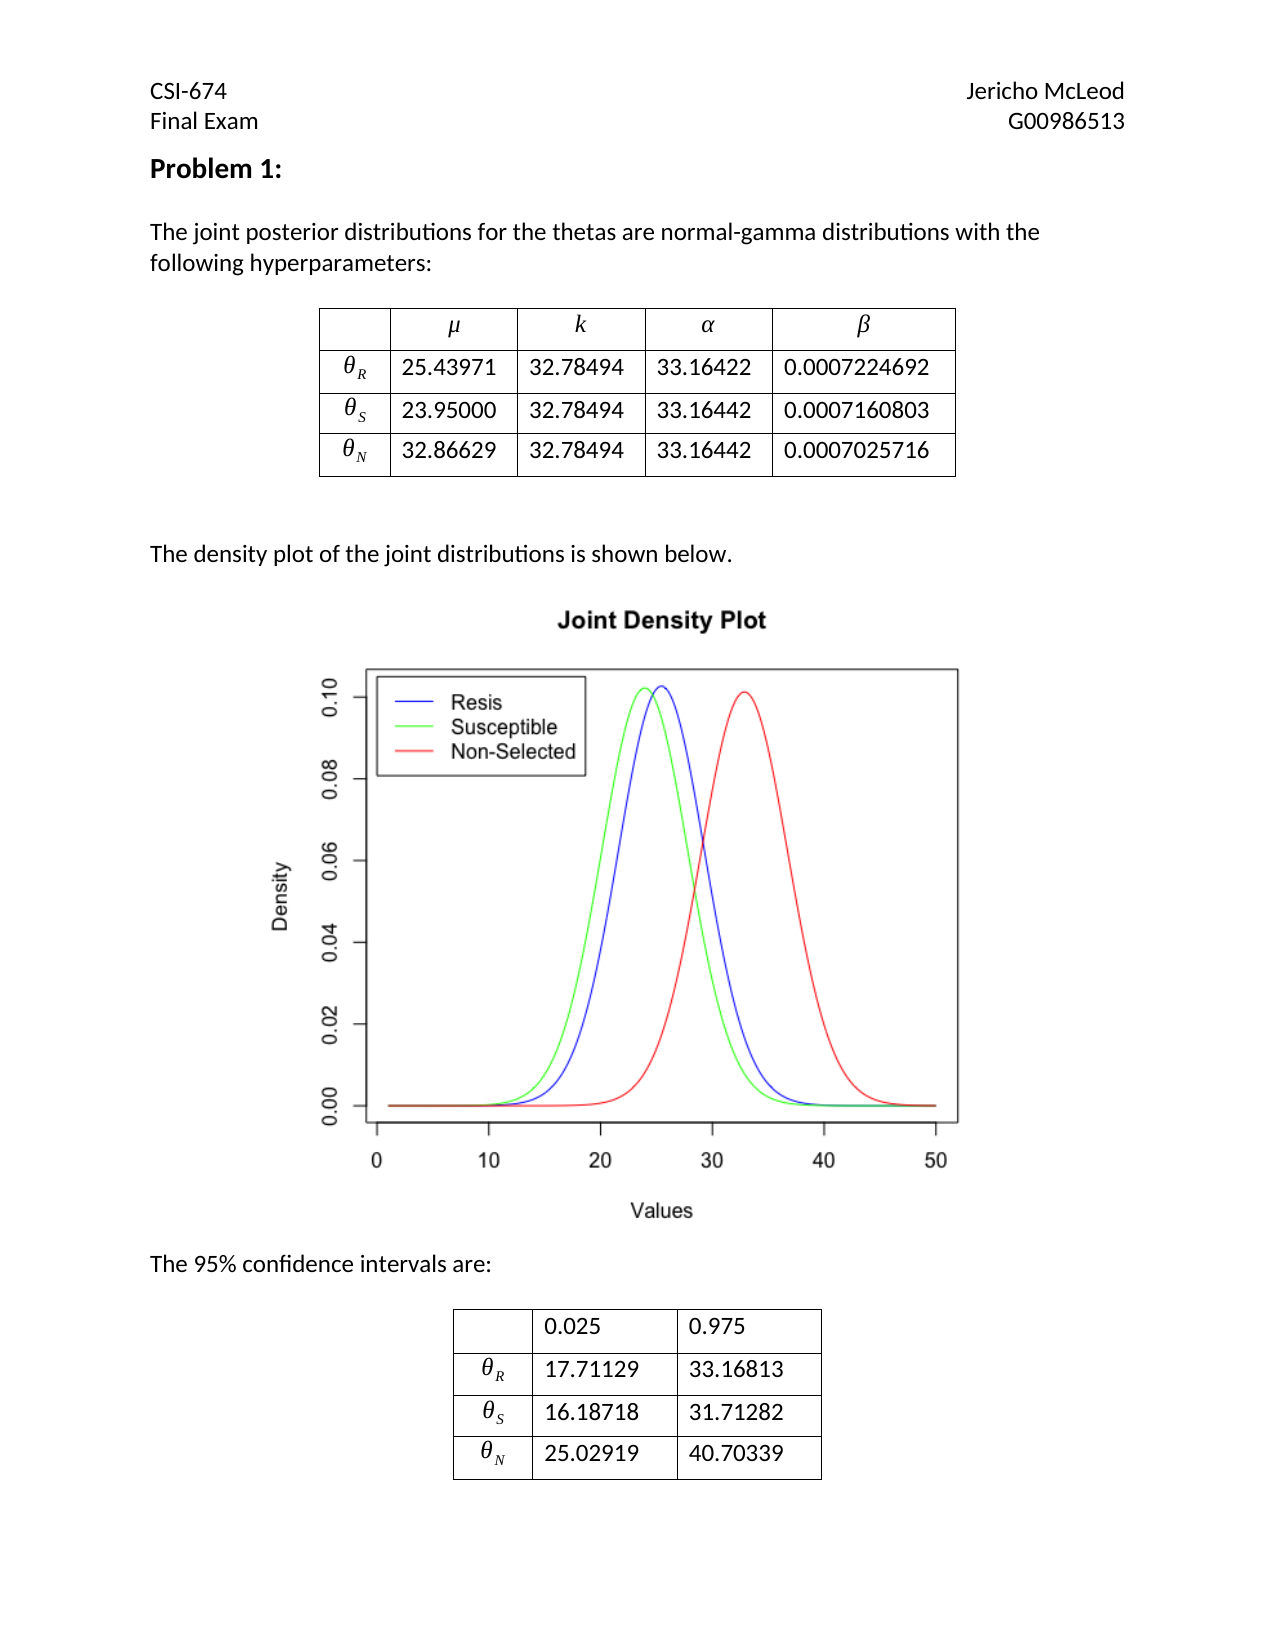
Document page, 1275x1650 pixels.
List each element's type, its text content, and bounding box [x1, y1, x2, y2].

table_cell [454, 1396, 532, 1436]
table_cell 31.71282 [678, 1396, 821, 1436]
table_cell 40.70339 [678, 1437, 821, 1479]
table_cell 0.0007160803 [773, 394, 955, 433]
table_cell [320, 394, 390, 433]
table_cell [320, 434, 390, 476]
text Problem 1: [150, 150, 1125, 186]
table_cell 33.16442 [646, 434, 772, 476]
table_cell 23.95000 [391, 394, 517, 433]
table_cell 0.0007224692 [773, 351, 955, 393]
table_cell [454, 1437, 532, 1479]
table_cell 32.78494 [518, 434, 645, 476]
picture [265, 568, 1010, 1249]
table_cell 33.16813 [678, 1354, 821, 1395]
table_header [320, 309, 390, 350]
table_header [773, 309, 955, 350]
table_cell 33.16442 [646, 394, 772, 433]
table_cell 33.16422 [646, 351, 772, 393]
table_cell 32.86629 [391, 434, 517, 476]
table_cell [454, 1354, 532, 1395]
text The 95% confidence intervals are: [150, 1248, 1125, 1279]
table_cell [320, 351, 390, 393]
table_header 0.025 [533, 1310, 677, 1352]
table_cell 25.02919 [533, 1437, 677, 1479]
table_header [646, 309, 772, 350]
table_cell 16.18718 [533, 1396, 677, 1436]
text The density plot of the joint distributions is shown below. [150, 538, 1125, 568]
table_header [518, 309, 645, 350]
table_cell 17.71129 [533, 1354, 677, 1395]
table_header 0.975 [678, 1310, 821, 1352]
table_cell 32.78494 [518, 351, 645, 393]
table_cell 32.78494 [518, 394, 645, 433]
table_header [391, 309, 517, 350]
text The joint posterior distributions for the thetas are normal-gamma distributions with the following hyperparameters: [150, 216, 1125, 277]
table_cell 0.0007025716 [773, 434, 955, 476]
table_cell 25.43971 [391, 351, 517, 393]
table_header [454, 1310, 532, 1352]
